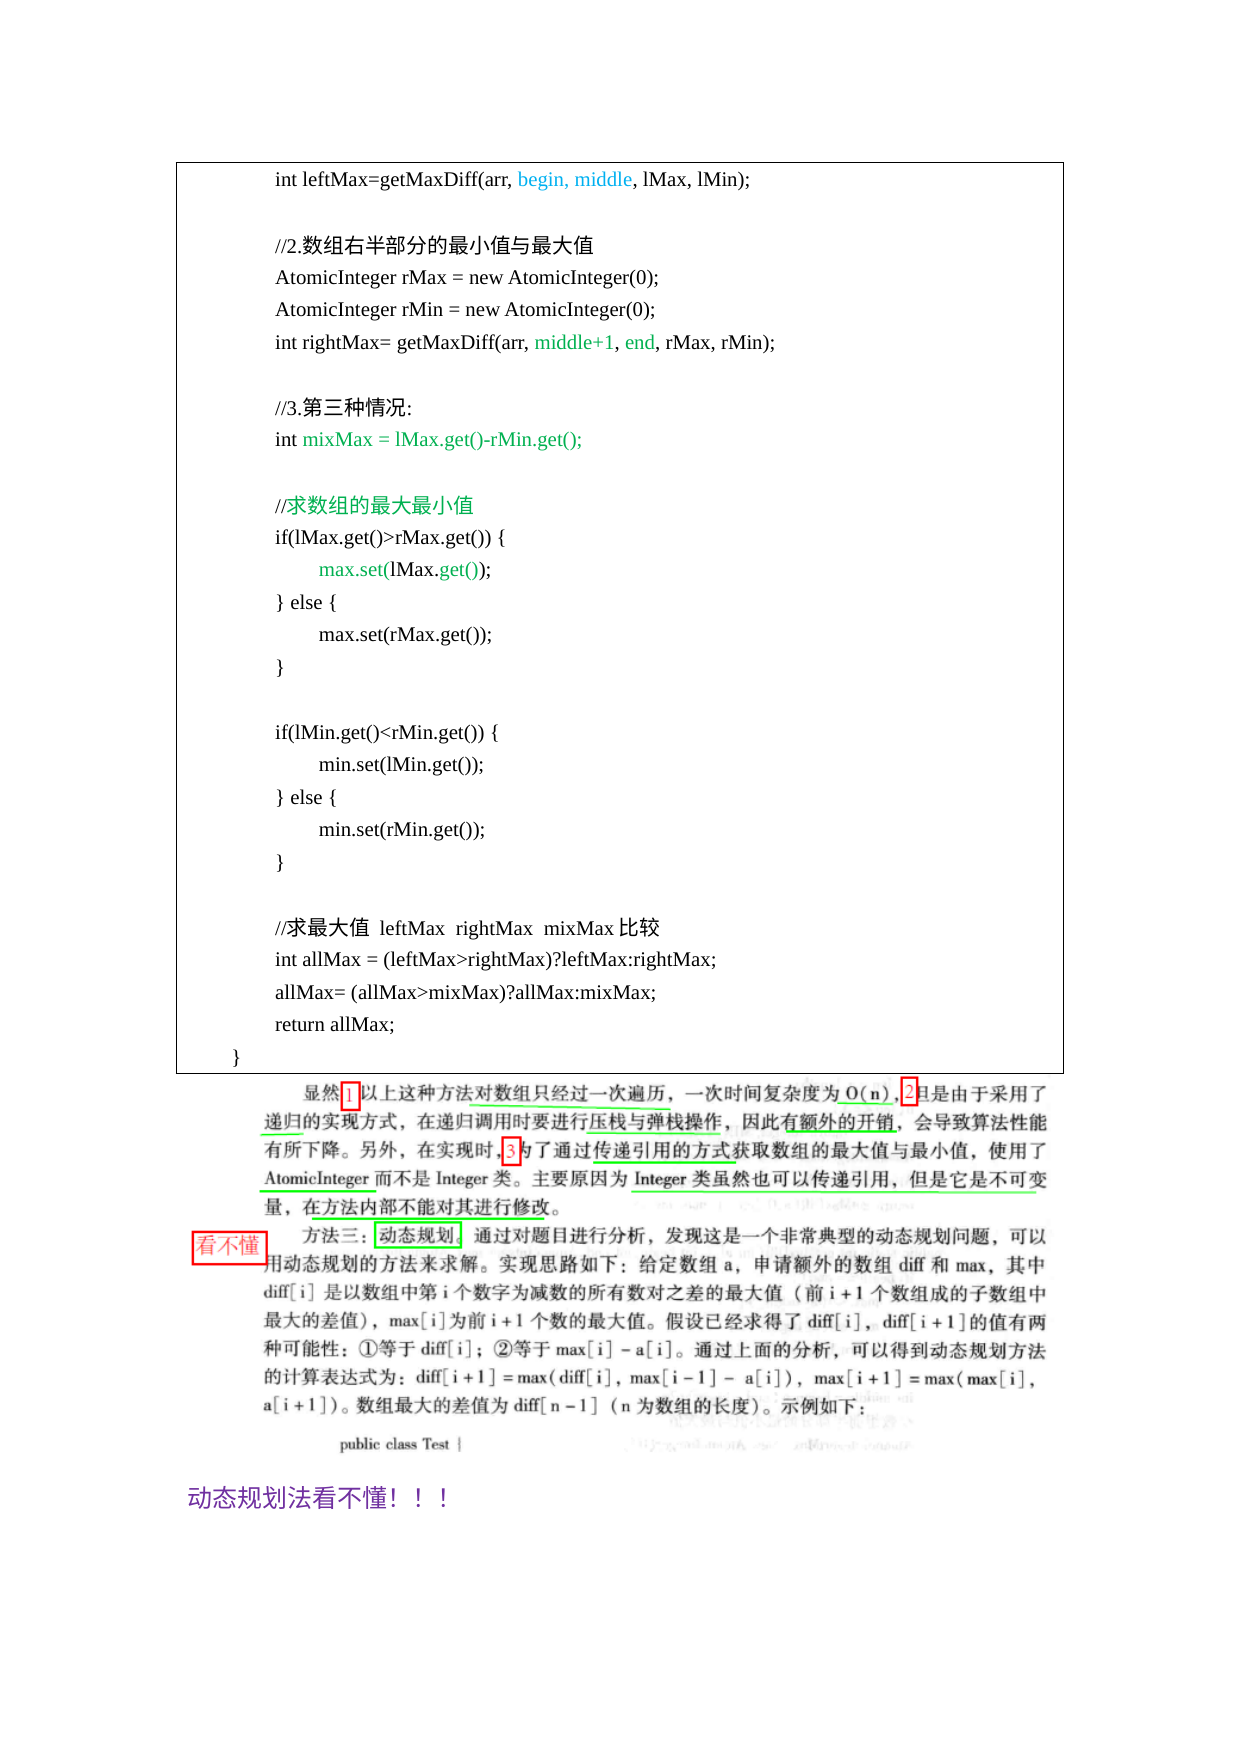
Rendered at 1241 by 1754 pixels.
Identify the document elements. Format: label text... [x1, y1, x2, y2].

picture [574, 176, 581, 184]
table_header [177, 163, 1063, 1073]
picture [187, 1074, 1065, 1458]
picture [517, 172, 523, 186]
text 动态规划法看不懂！！！ [187, 1464, 1053, 1529]
picture [553, 176, 560, 184]
